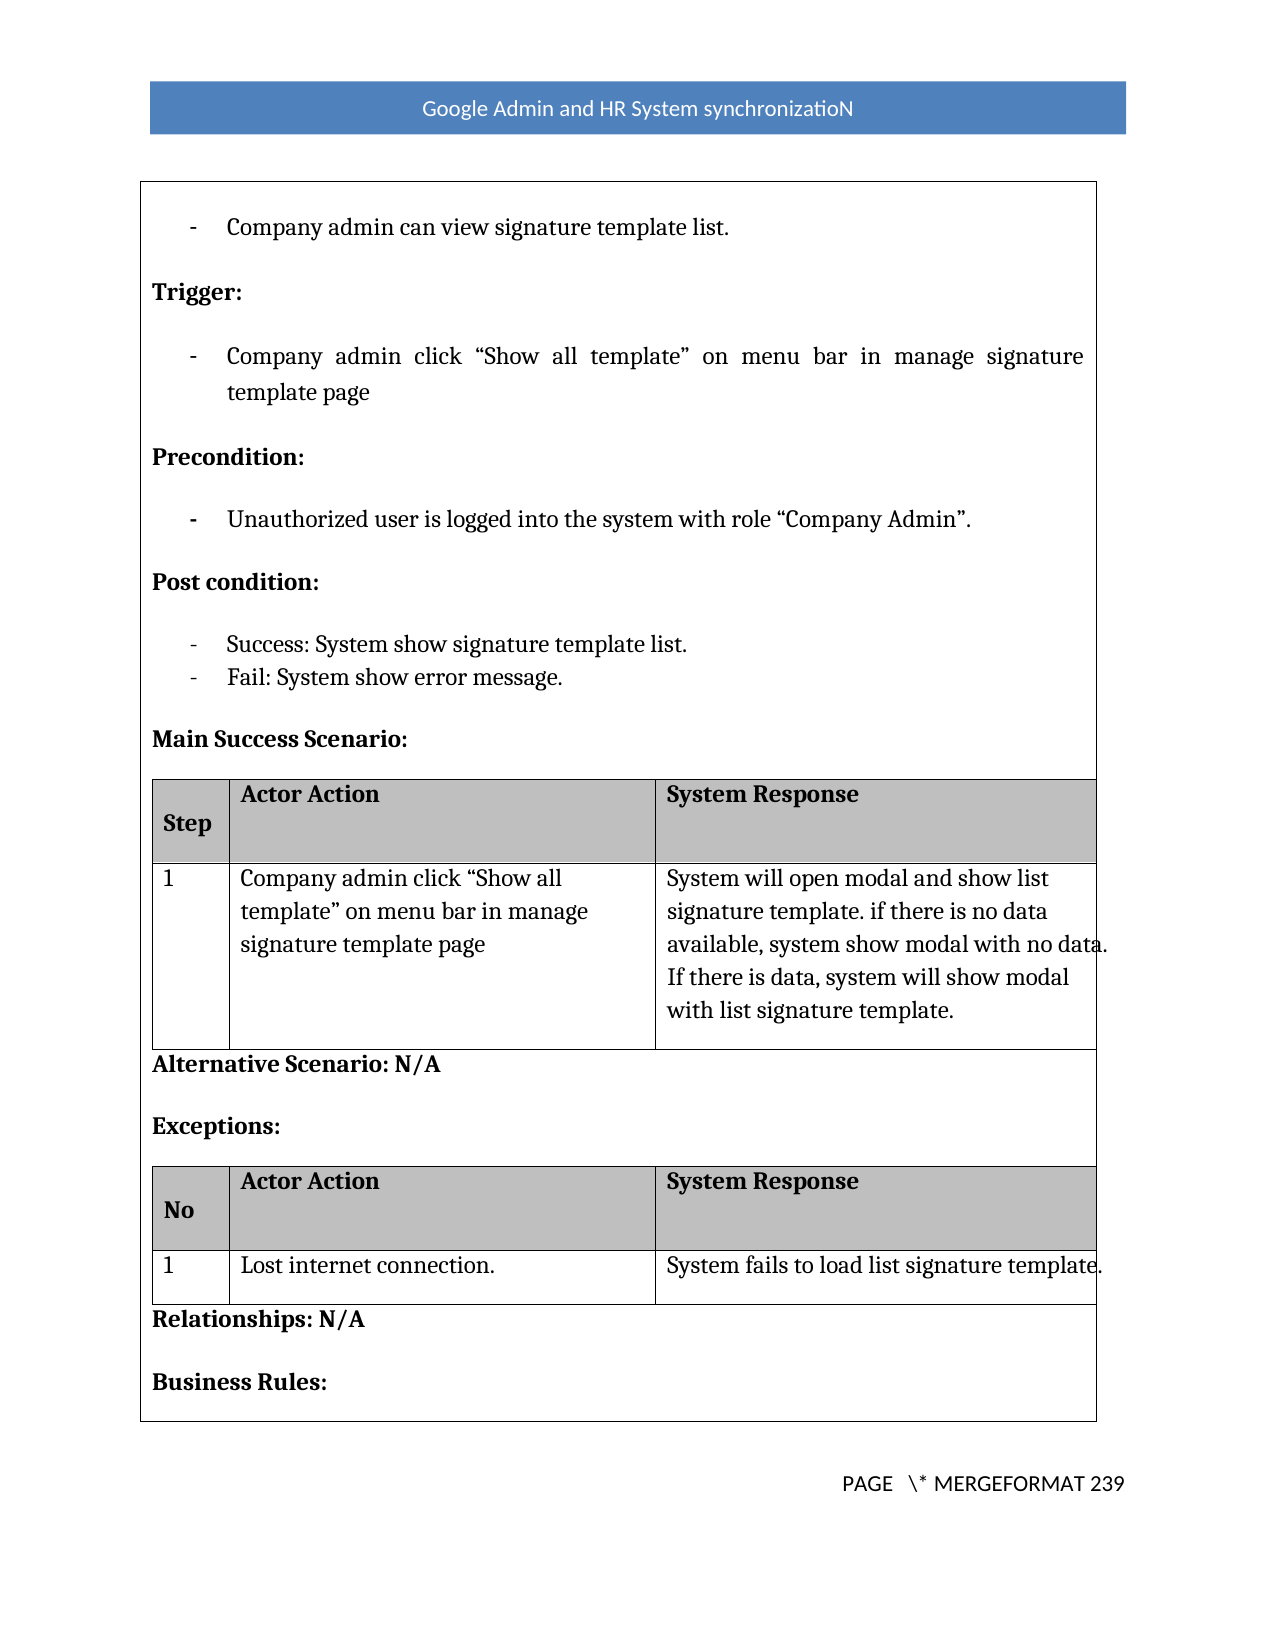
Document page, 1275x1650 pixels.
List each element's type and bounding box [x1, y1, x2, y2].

table_cell [141, 182, 1096, 1421]
